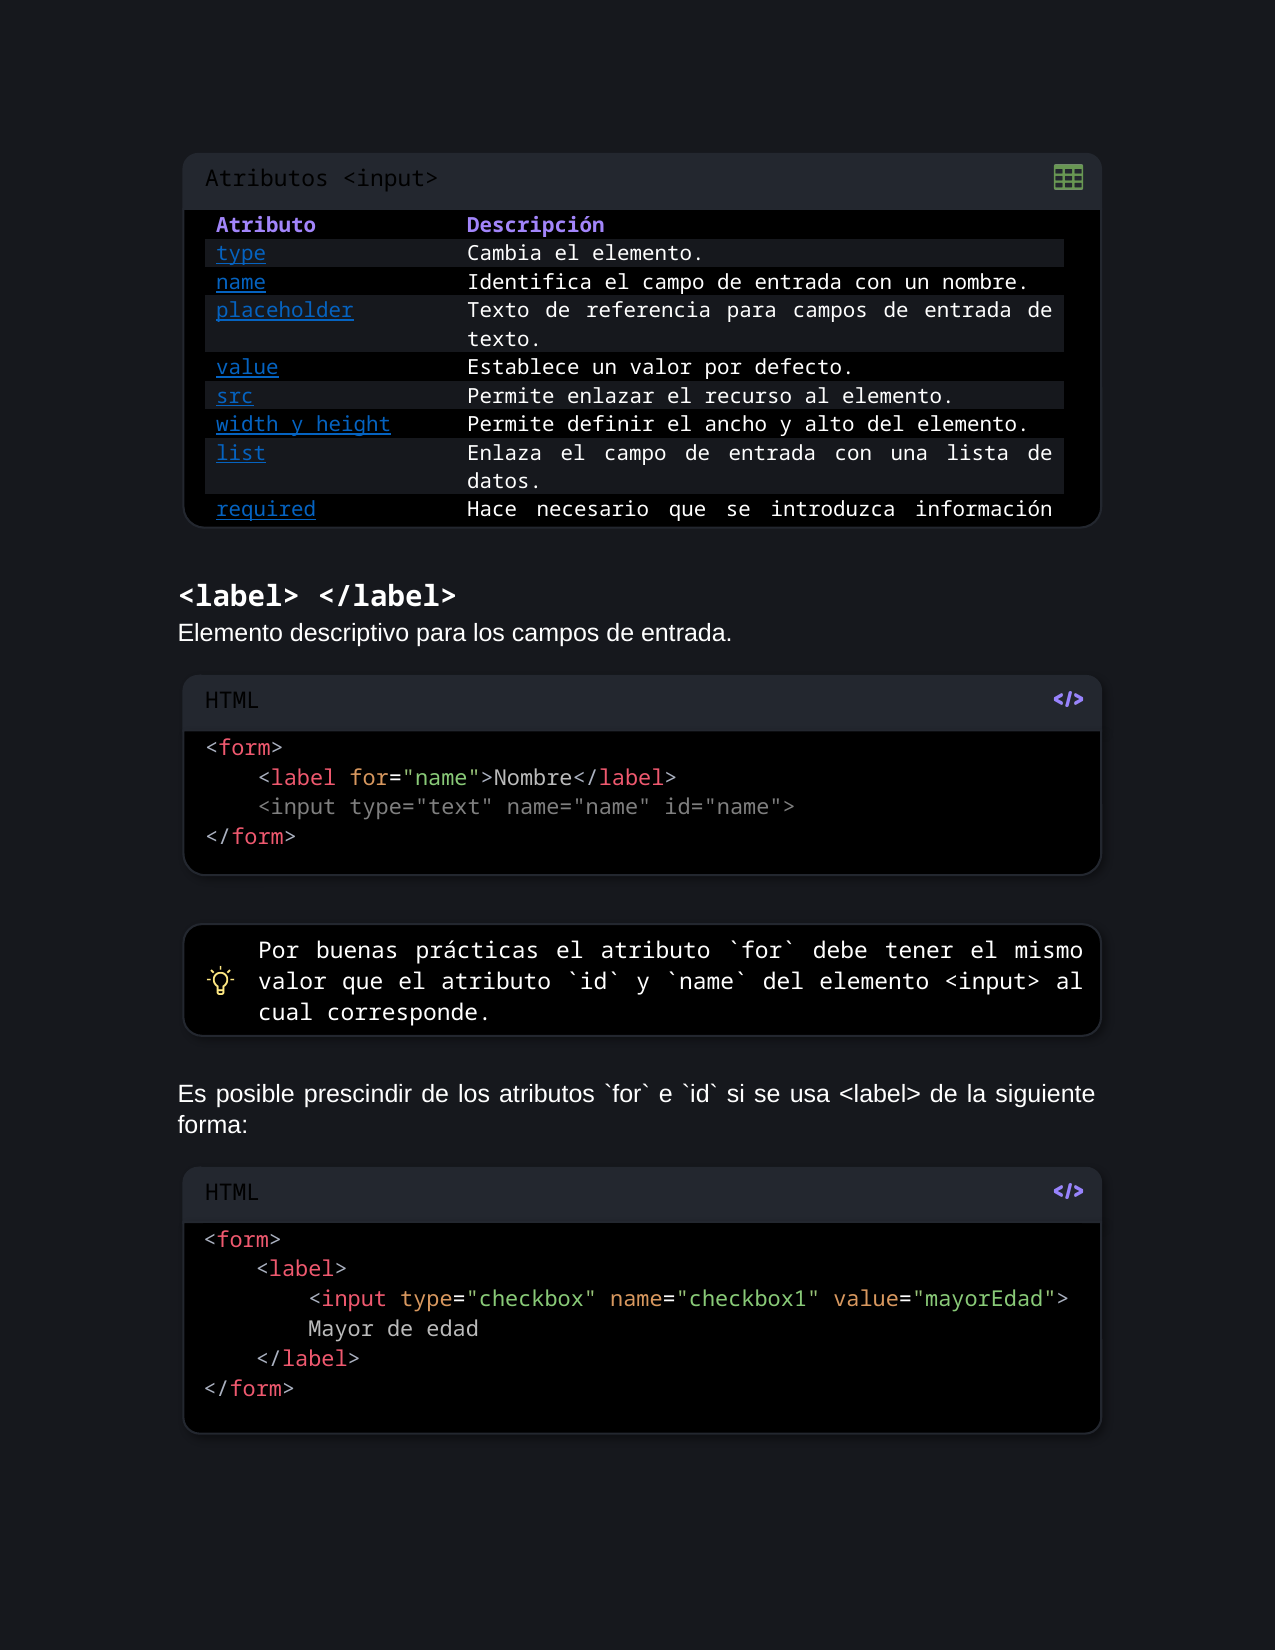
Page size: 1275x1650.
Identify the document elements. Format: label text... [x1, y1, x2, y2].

picture [205, 965, 236, 995]
picture [1053, 162, 1084, 192]
text Es posible prescindir de los atributos `for` e `id` si se usa <label> de la siguiente forma: [177, 1079, 1098, 1138]
subtitle <label> </label> [177, 575, 1098, 615]
text Elemento descriptivo para los campos de entrada. [177, 618, 1098, 647]
picture [1053, 684, 1084, 714]
picture [1053, 1176, 1084, 1206]
